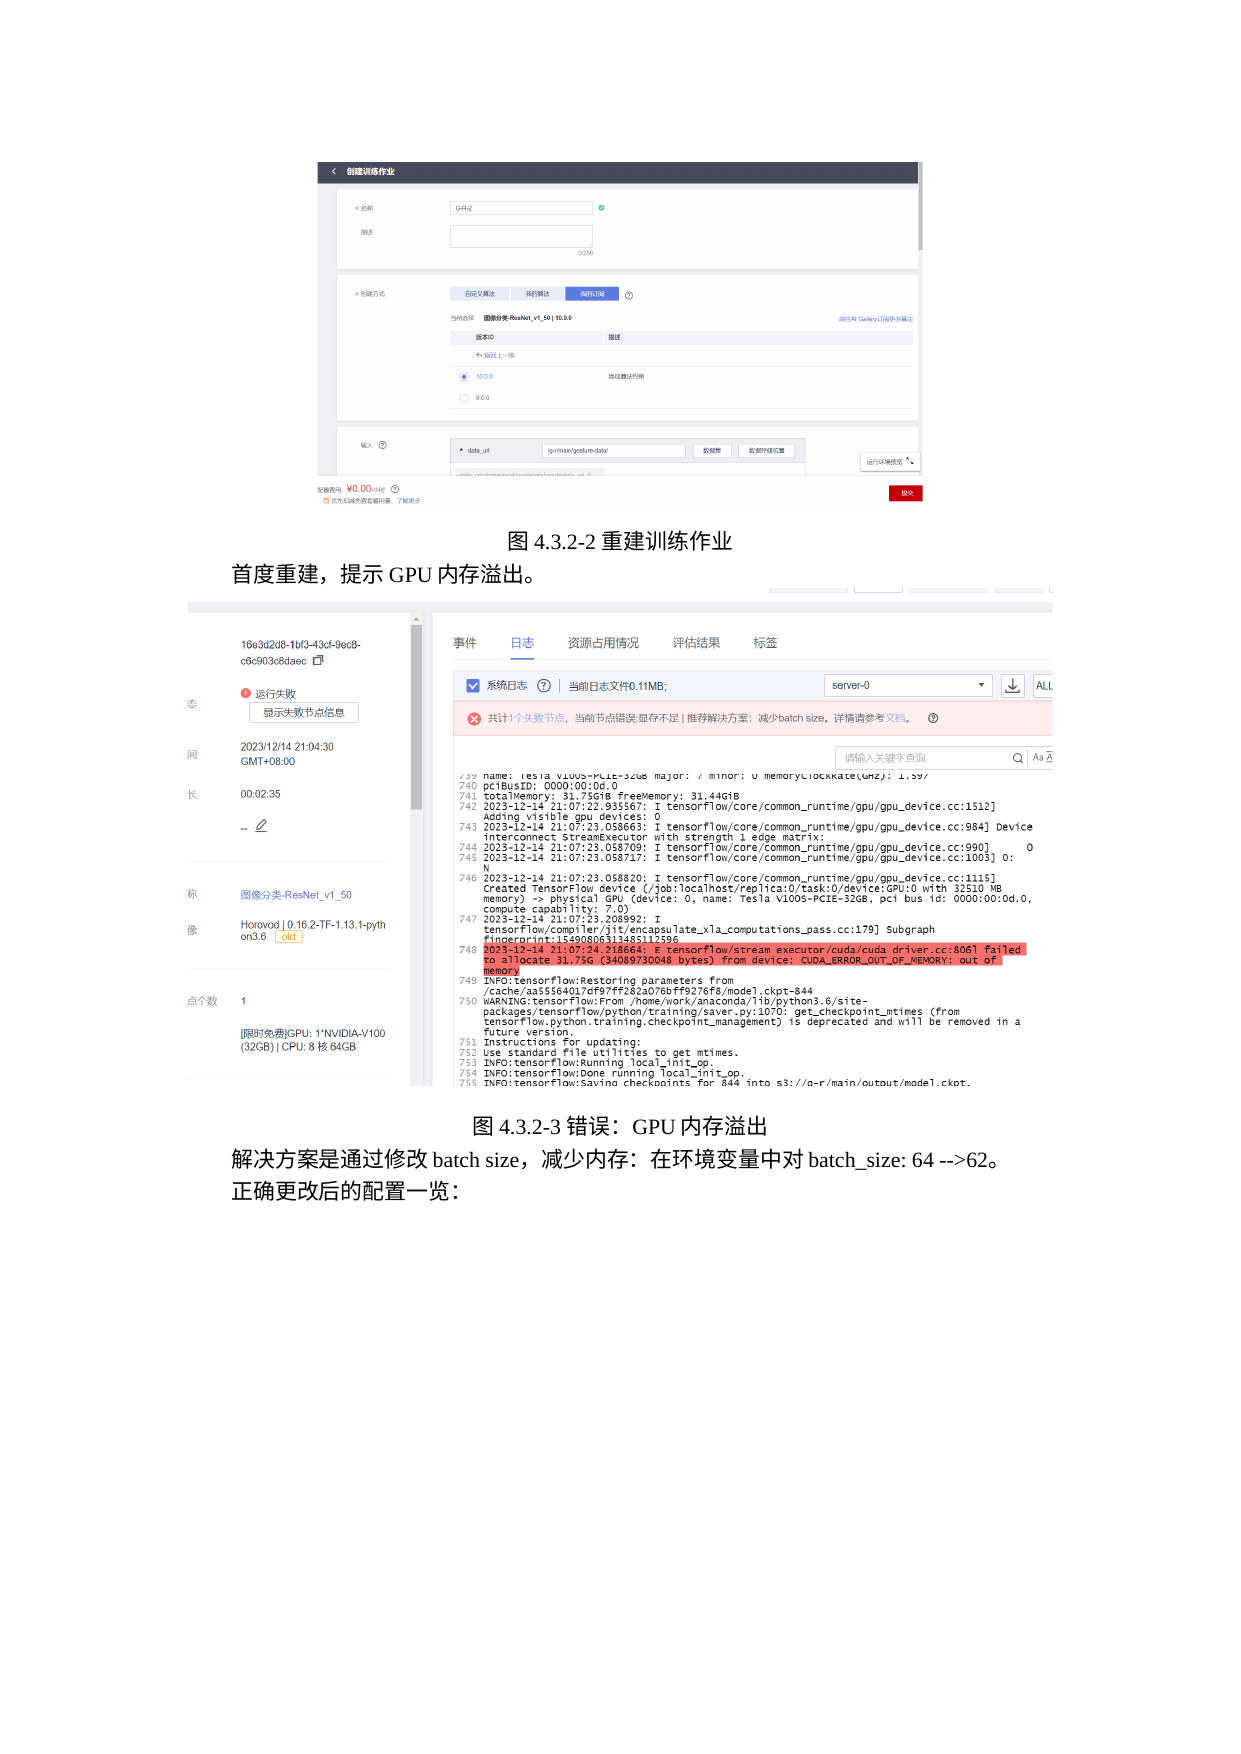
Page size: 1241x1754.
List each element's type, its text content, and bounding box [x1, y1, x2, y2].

text 图4.3.2-3 错误：GPU内存溢出 [187, 1109, 1053, 1141]
text 图4.3.2-2 重建训练作业 [187, 524, 1053, 556]
text 首度重建，提示GPU内存溢出。 [187, 556, 1053, 588]
picture [317, 162, 923, 507]
picture [187, 588, 1053, 1086]
text 正确更改后的配置一览： [187, 1174, 1053, 1206]
text 解决方案是通过修改batch size，减少内存：在环境变量中对batch_size: 64 -->62。 [187, 1141, 1053, 1174]
